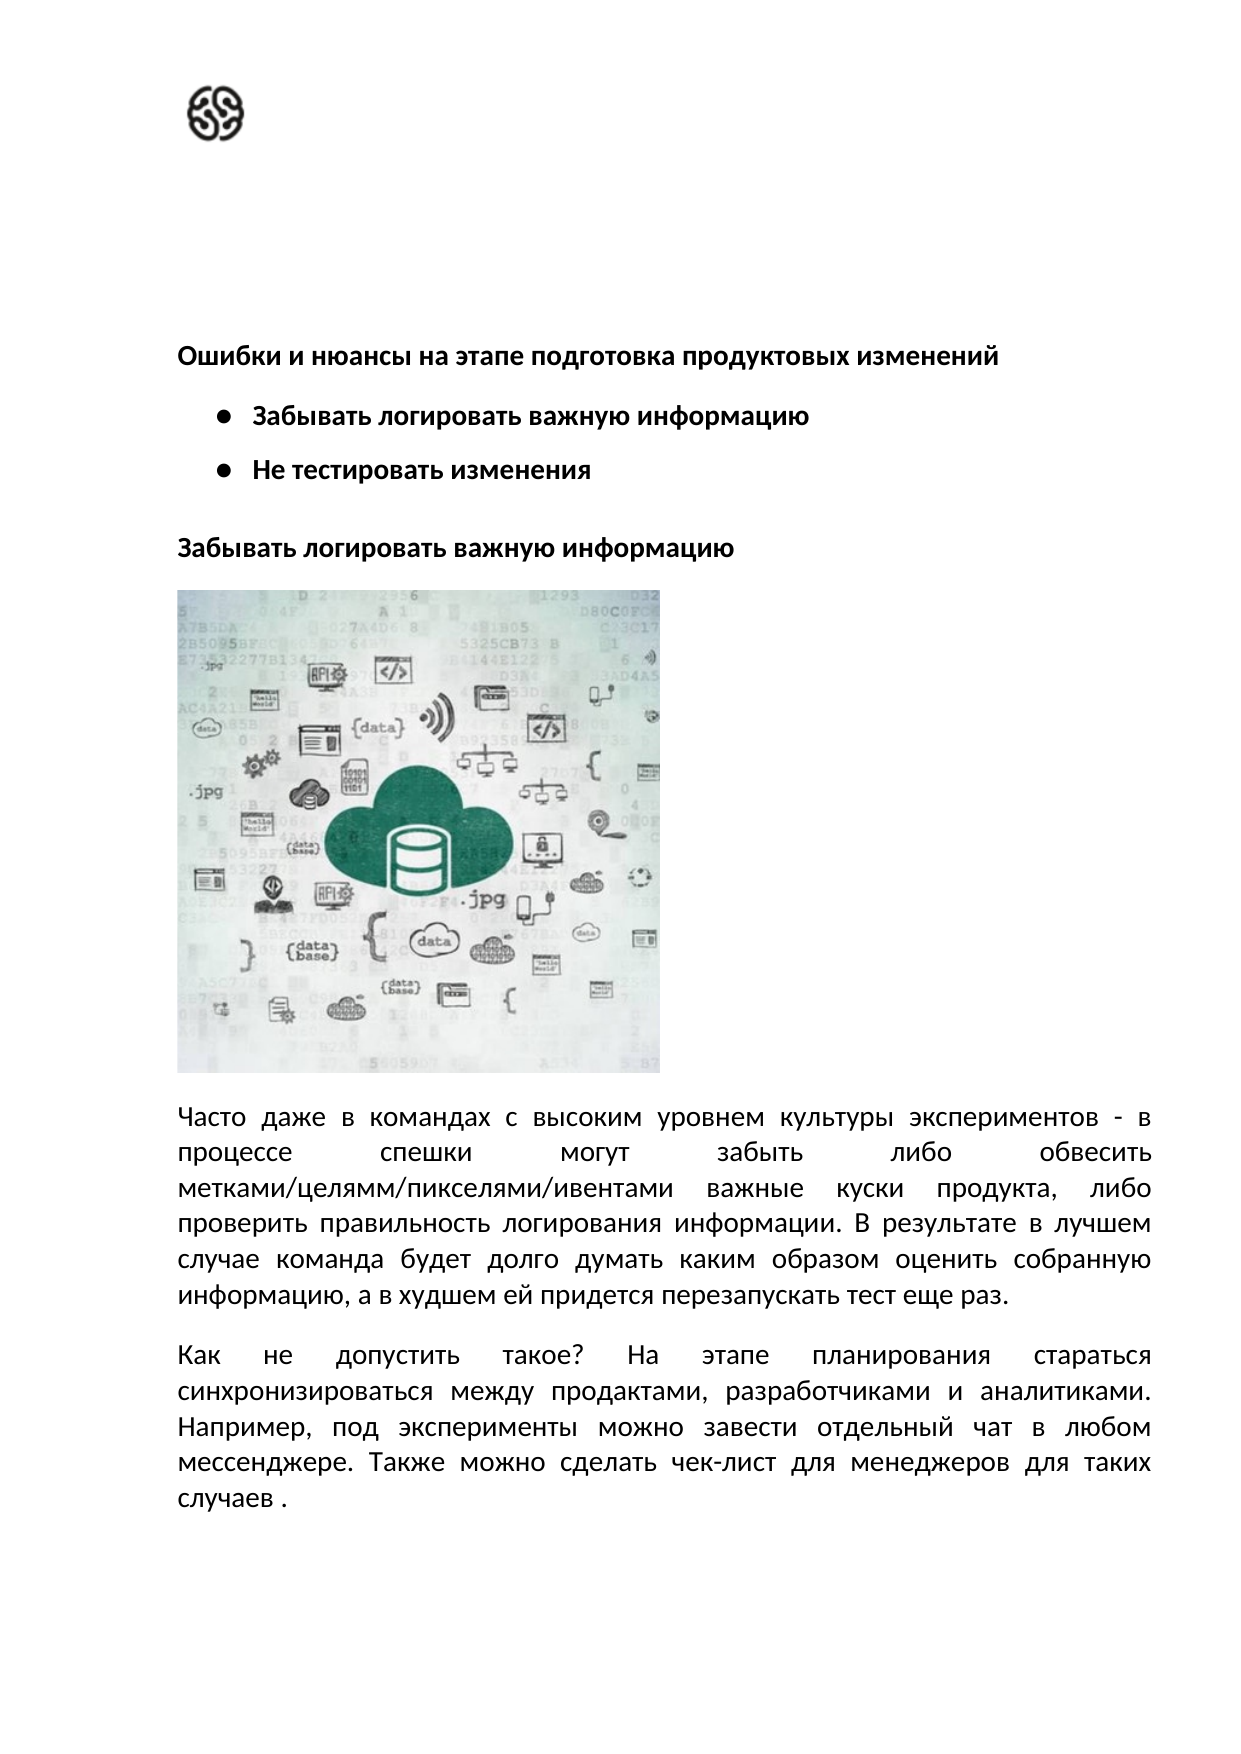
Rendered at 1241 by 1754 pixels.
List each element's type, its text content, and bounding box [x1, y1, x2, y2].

list Забывать логировать важную информацию [215, 397, 1152, 433]
list Не тестировать изменения [215, 451, 1152, 487]
subtitle Забывать логировать важную информацию [177, 529, 1152, 565]
picture [177, 73, 248, 155]
picture [177, 590, 660, 1073]
text Как не допустить такое? На этапе планирования стараться синхронизироваться между продактами, разработчиками и аналитиками. Например, под эксперименты можно завести отдельный чат в любом мессенджере. Также можно сделать чек-лист для менеджеров для таких случаев . [177, 1336, 1152, 1514]
subtitle Ошибки и нюансы на этапе подготовка продуктовых изменений [177, 337, 1152, 372]
text Часто даже в командах с высоким уровнем культуры экспериментов - в процессе спешки могут забыть либо обвесить метками/целямм/пикселями/ивентами важные куски продукта, либо проверить правильность логирования информации. В результате в лучшем случае команда будет долго думать каким образом оценить собранную информацию, а в худшем ей придется перезапускать тест еще раз. [177, 1098, 1152, 1311]
